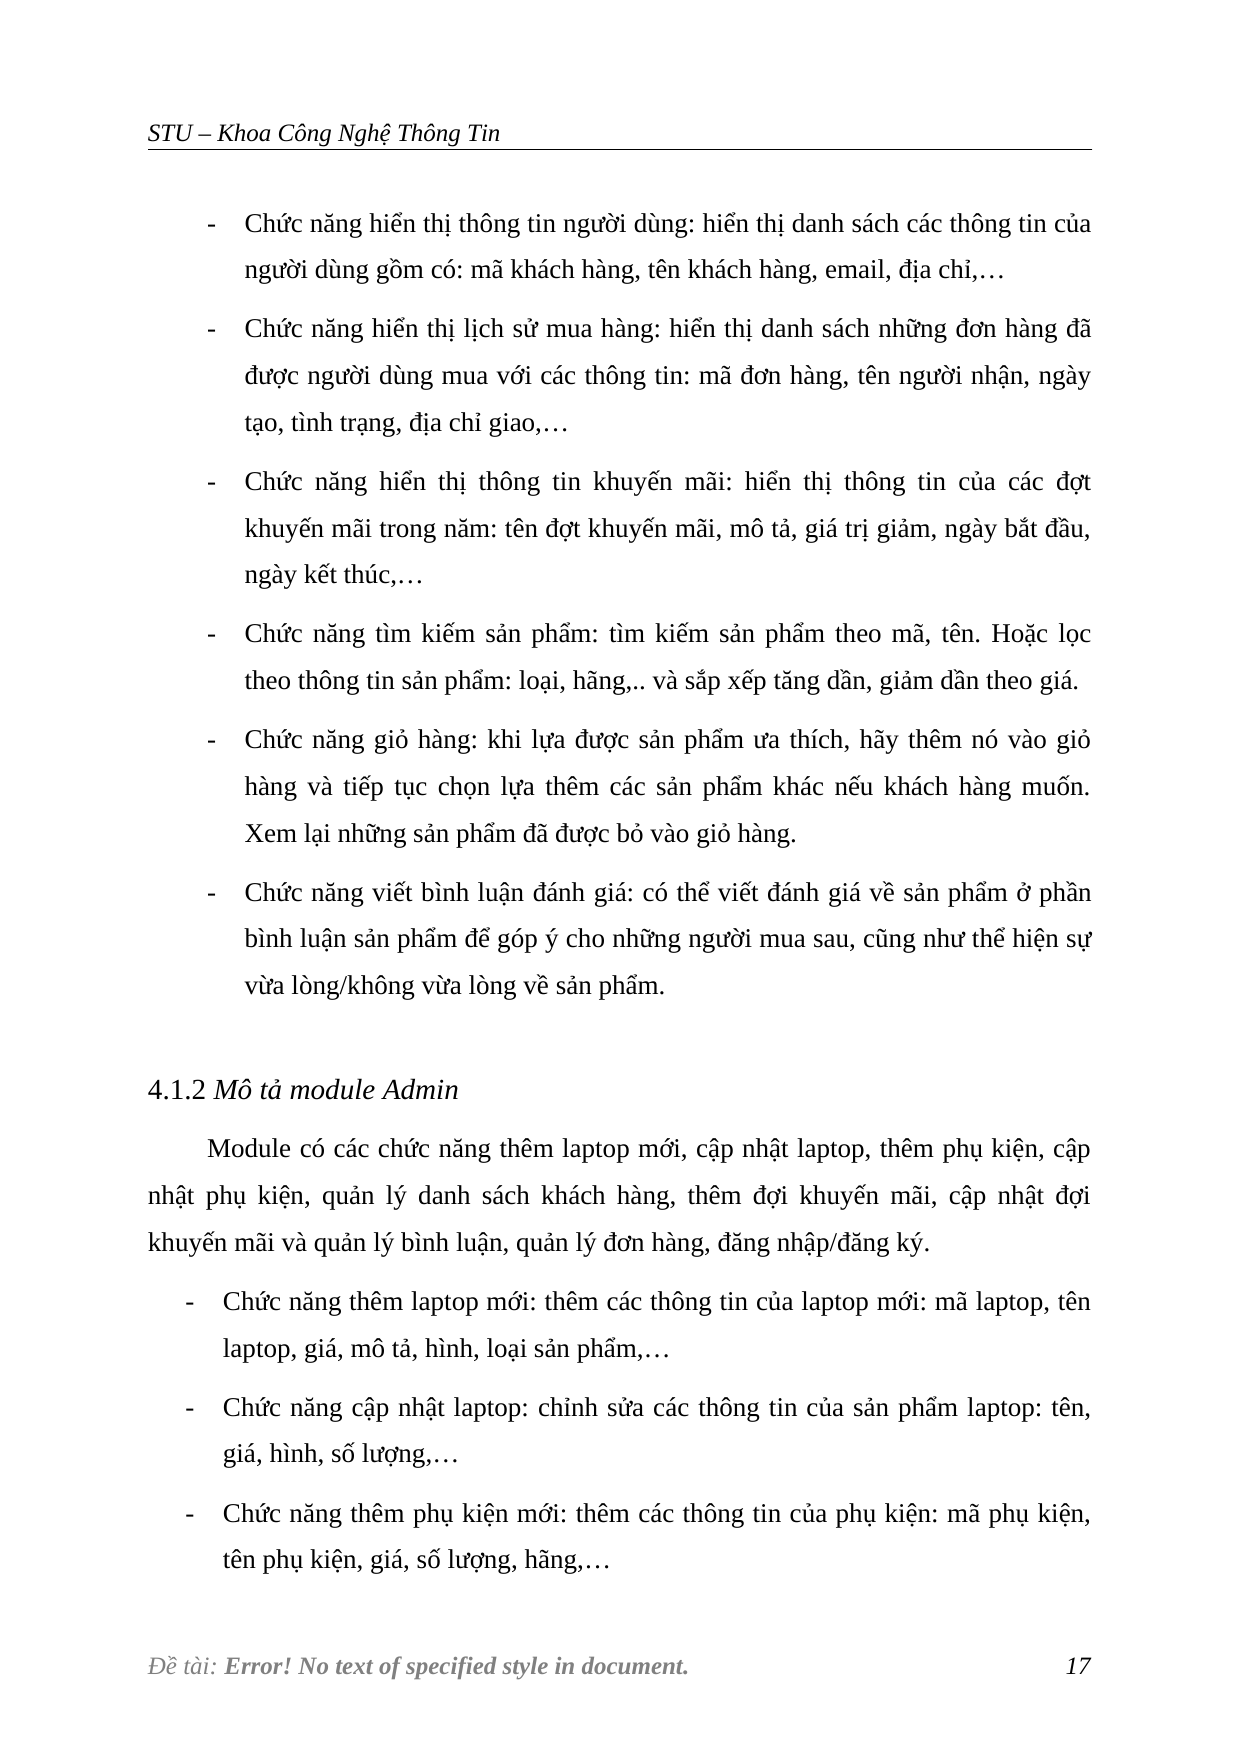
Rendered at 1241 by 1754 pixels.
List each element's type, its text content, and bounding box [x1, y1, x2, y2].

list Chức năng thêm laptop mới: thêm các thông tin của laptop mới: mã laptop, tên laptop, giá, mô tả, hình, loại sản phẩm,… [185, 1285, 1092, 1363]
list Chức năng tìm kiếm sản phẩm: tìm kiếm sản phẩm theo mã, tên. Hoặc lọc theo thông tin sản phẩm: loại, hãng,.. và sắp xếp tăng dần, giảm dần theo giá. [207, 618, 1092, 695]
list Chức năng hiển thị lịch sử mua hàng: hiển thị danh sách những đơn hàng đã được người dùng mua với các thông tin: mã đơn hàng, tên người nhận, ngày tạo, tình trạng, địa chỉ giao,… [207, 313, 1092, 437]
list Chức năng thêm phụ kiện mới: thêm các thông tin của phụ kiện: mã phụ kiện, tên phụ kiện, giá, số lượng, hãng,… [185, 1497, 1092, 1574]
list Chức năng hiển thị thông tin người dùng: hiển thị danh sách các thông tin của người dùng gồm có: mã khách hàng, tên khách hàng, email, địa chỉ,… [207, 207, 1092, 284]
list Chức năng viết bình luận đánh giá: có thể viết đánh giá về sản phẩm ở phần bình luận sản phẩm để góp ý cho những người mua sau, cũng như thể hiện sự vừa lòng/không vừa lòng về sản phẩm. [207, 876, 1092, 1000]
text Module có các chức năng thêm laptop mới, cập nhật laptop, thêm phụ kiện, cập nhật phụ kiện, quản lý danh sách khách hàng, thêm đợi khuyến mãi, cập nhật đợi khuyến mãi và quản lý bình luận, quản lý đơn hàng, đăng nhập/đăng ký. [148, 1133, 1092, 1257]
list Chức năng cập nhật laptop: chỉnh sửa các thông tin của sản phẩm laptop: tên, giá, hình, số lượng,… [185, 1391, 1092, 1469]
list Chức năng giỏ hàng: khi lựa được sản phẩm ưa thích, hãy thêm nó vào giỏ hàng và tiếp tục chọn lựa thêm các sản phẩm khác nếu khách hàng muốn. Xem lại những sản phẩm đã được bỏ vào giỏ hàng. [207, 723, 1092, 848]
list Chức năng hiển thị thông tin khuyến mãi: hiển thị thông tin của các đợt khuyến mãi trong năm: tên đợt khuyến mãi, mô tả, giá trị giảm, ngày bắt đầu, ngày kết thúc,… [207, 465, 1092, 589]
subtitle Mô tả module Admin [148, 1066, 1092, 1108]
